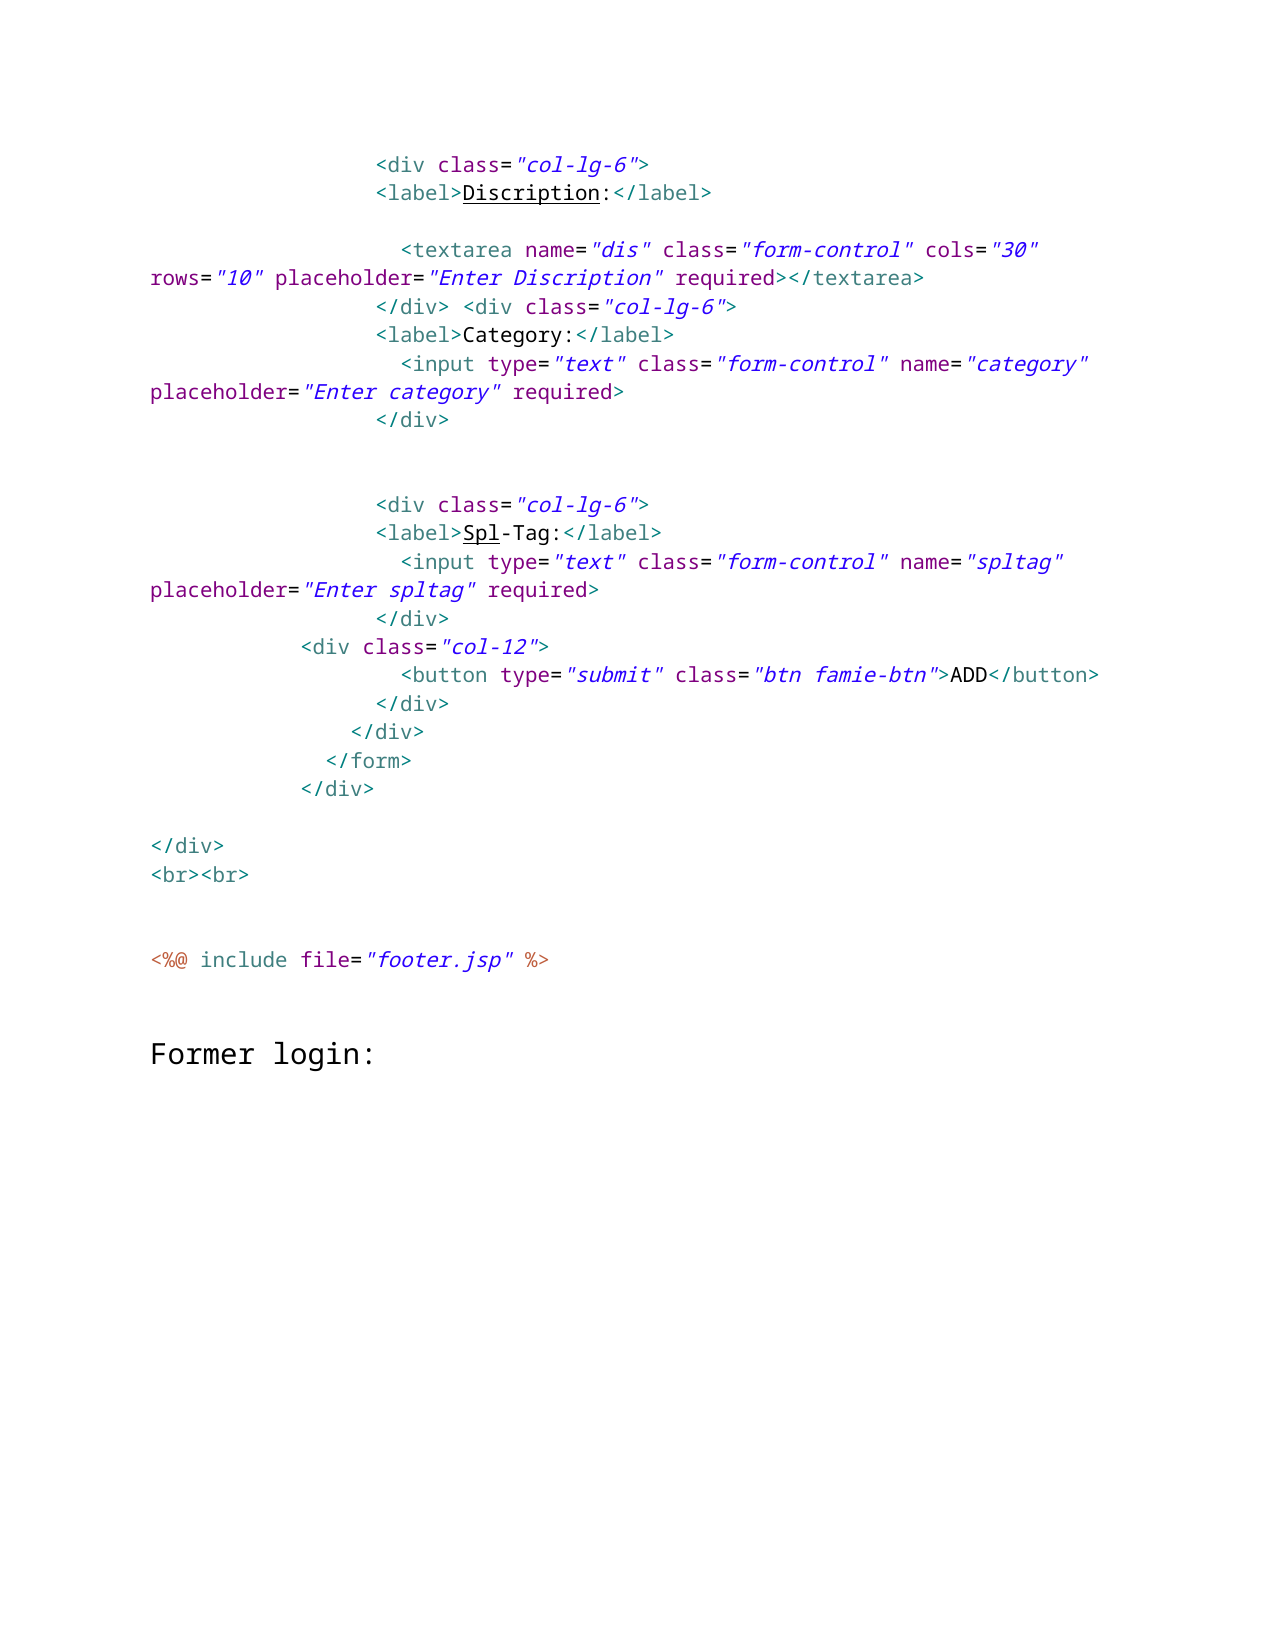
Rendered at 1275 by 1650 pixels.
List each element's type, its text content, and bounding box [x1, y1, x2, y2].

text </div> [150, 774, 1125, 803]
text <label>Spl-Tag:</label> [150, 518, 1125, 547]
text <input type="text" class="form-control" name="spltag" placeholder="Enter spltag" required> [150, 547, 1125, 604]
text <label>Discription:</label> [150, 178, 1125, 207]
text </div> [150, 689, 1125, 717]
text <div class="col-lg-6"> [150, 490, 1125, 518]
text </div> <div class="col-lg-6"> [150, 292, 1125, 320]
text </div> [150, 604, 1125, 632]
text <textarea name="dis" class="form-control" cols="30" rows="10" placeholder="Enter Discription" required></textarea> [150, 235, 1125, 292]
text Former login: [150, 1033, 1125, 1073]
text </div> [150, 831, 1125, 860]
text </form> [150, 746, 1125, 774]
text </div> [150, 717, 1125, 746]
text <%@ include file="footer.jsp" %> [150, 945, 1125, 973]
text <label>Category:</label> [150, 320, 1125, 349]
text <input type="text" class="form-control" name="category" placeholder="Enter category" required> [150, 349, 1125, 406]
text <div class="col-lg-6"> [150, 150, 1125, 178]
text <br><br> [150, 860, 1125, 888]
text <button type="submit" class="btn famie-btn">ADD</button> [150, 661, 1125, 689]
text <div class="col-12"> [150, 632, 1125, 661]
text </div> [150, 406, 1125, 434]
